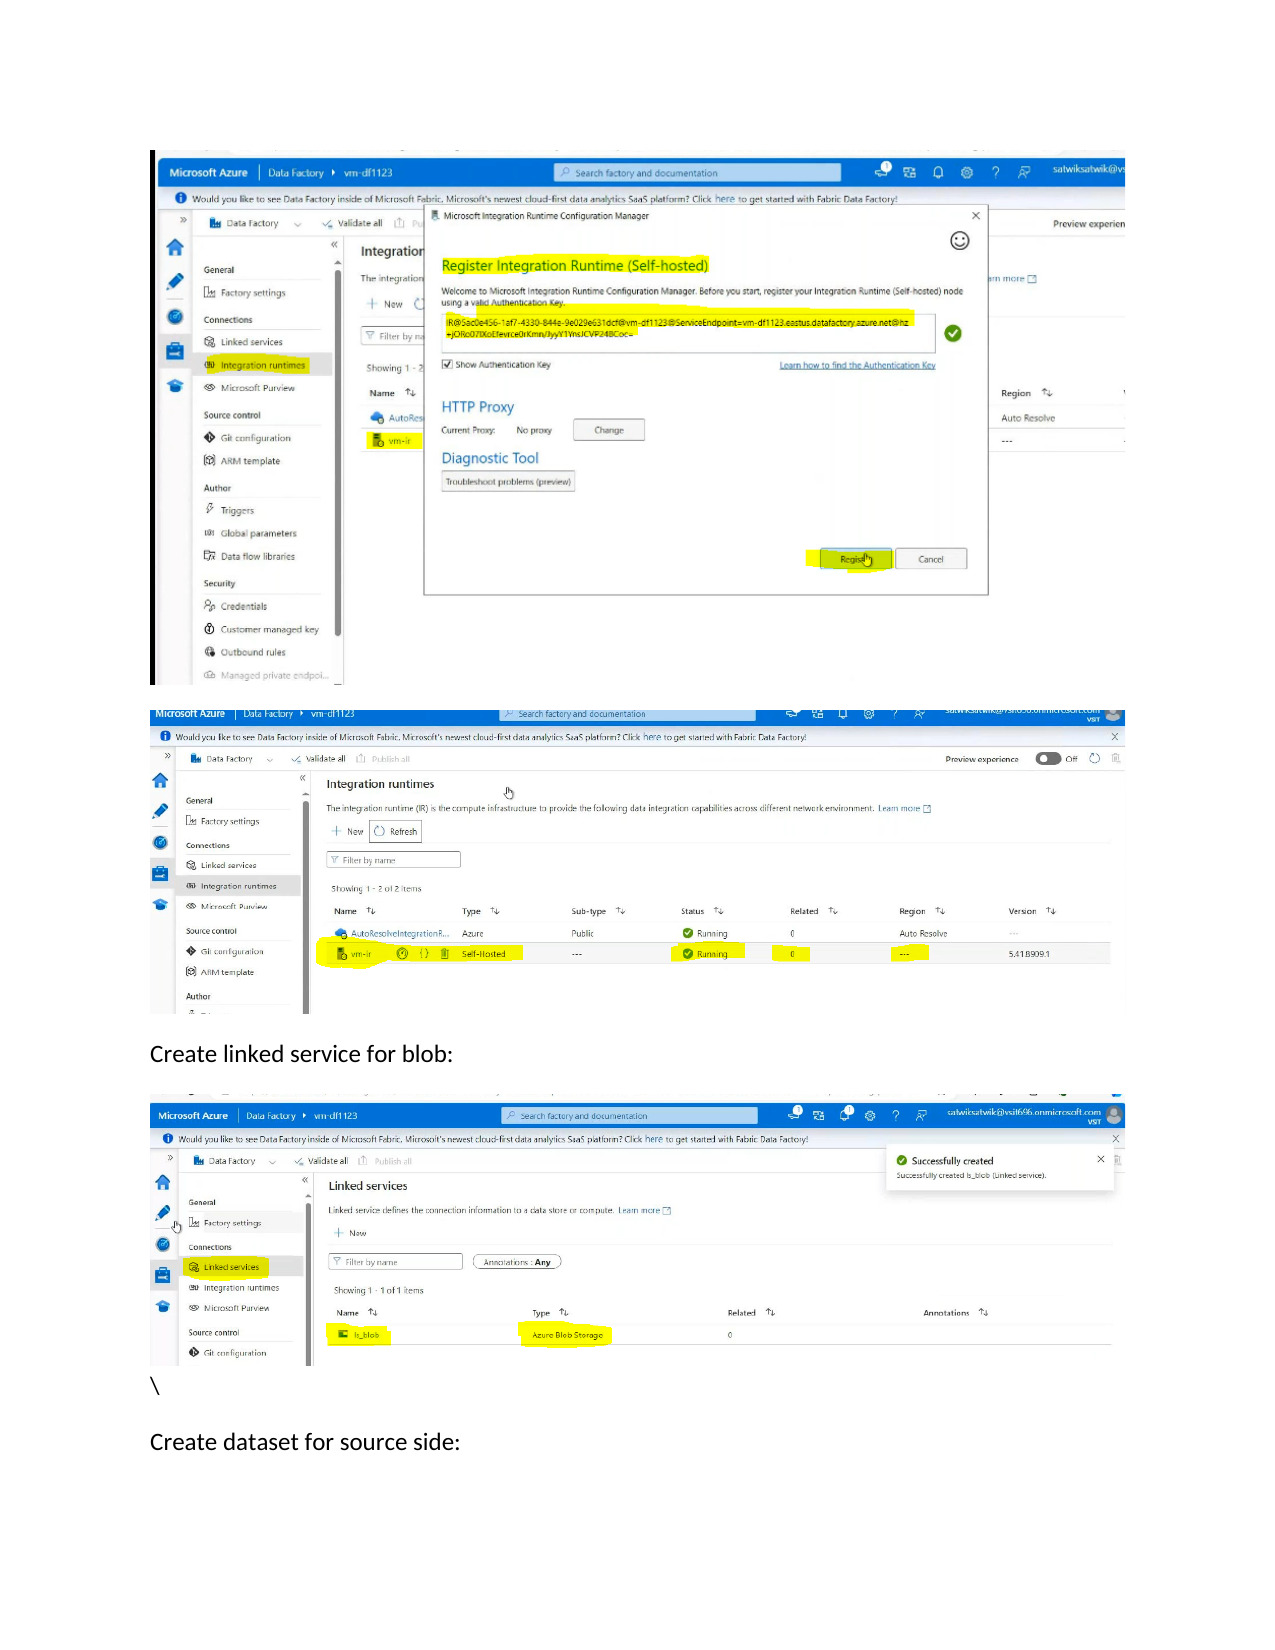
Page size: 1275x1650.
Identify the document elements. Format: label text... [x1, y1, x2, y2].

picture [150, 710, 1125, 1014]
text Create linked service for blob: [150, 1038, 1125, 1069]
picture [150, 150, 1125, 685]
text Create dataset for source side: [150, 1426, 1125, 1456]
text \ [150, 1366, 1125, 1400]
picture [150, 1094, 1125, 1366]
